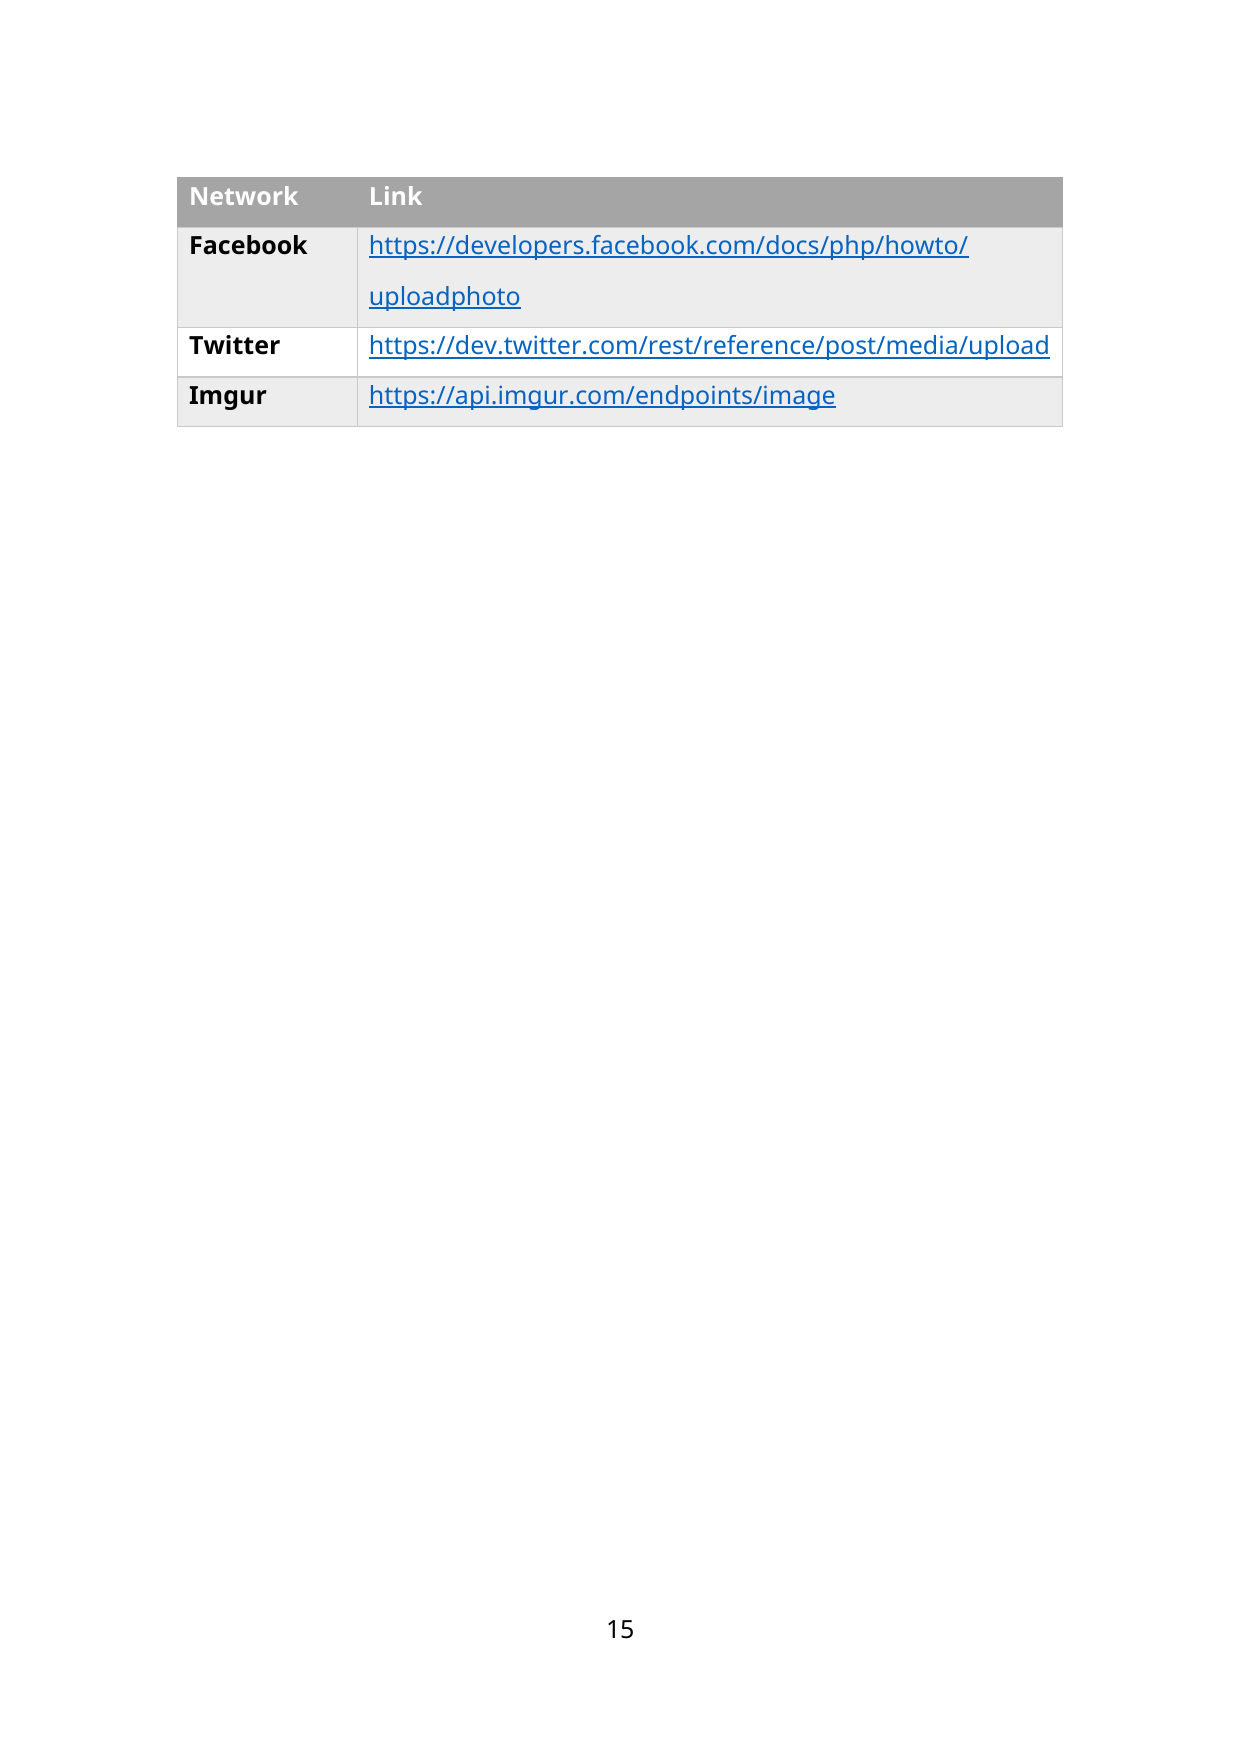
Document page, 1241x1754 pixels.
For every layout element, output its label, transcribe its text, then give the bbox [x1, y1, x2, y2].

table_header Network [178, 178, 357, 227]
table_cell Imgur [178, 378, 357, 426]
table_cell Twitter [178, 328, 357, 376]
table_cell https://developers.facebook.com/docs/php/howto/uploadphoto [358, 228, 1062, 327]
table_cell Facebook [178, 228, 357, 327]
table_header Link [358, 178, 1062, 227]
table_cell https://api.imgur.com/endpoints/image [358, 378, 1062, 426]
table_cell https://dev.twitter.com/rest/reference/post/media/upload [358, 328, 1062, 376]
